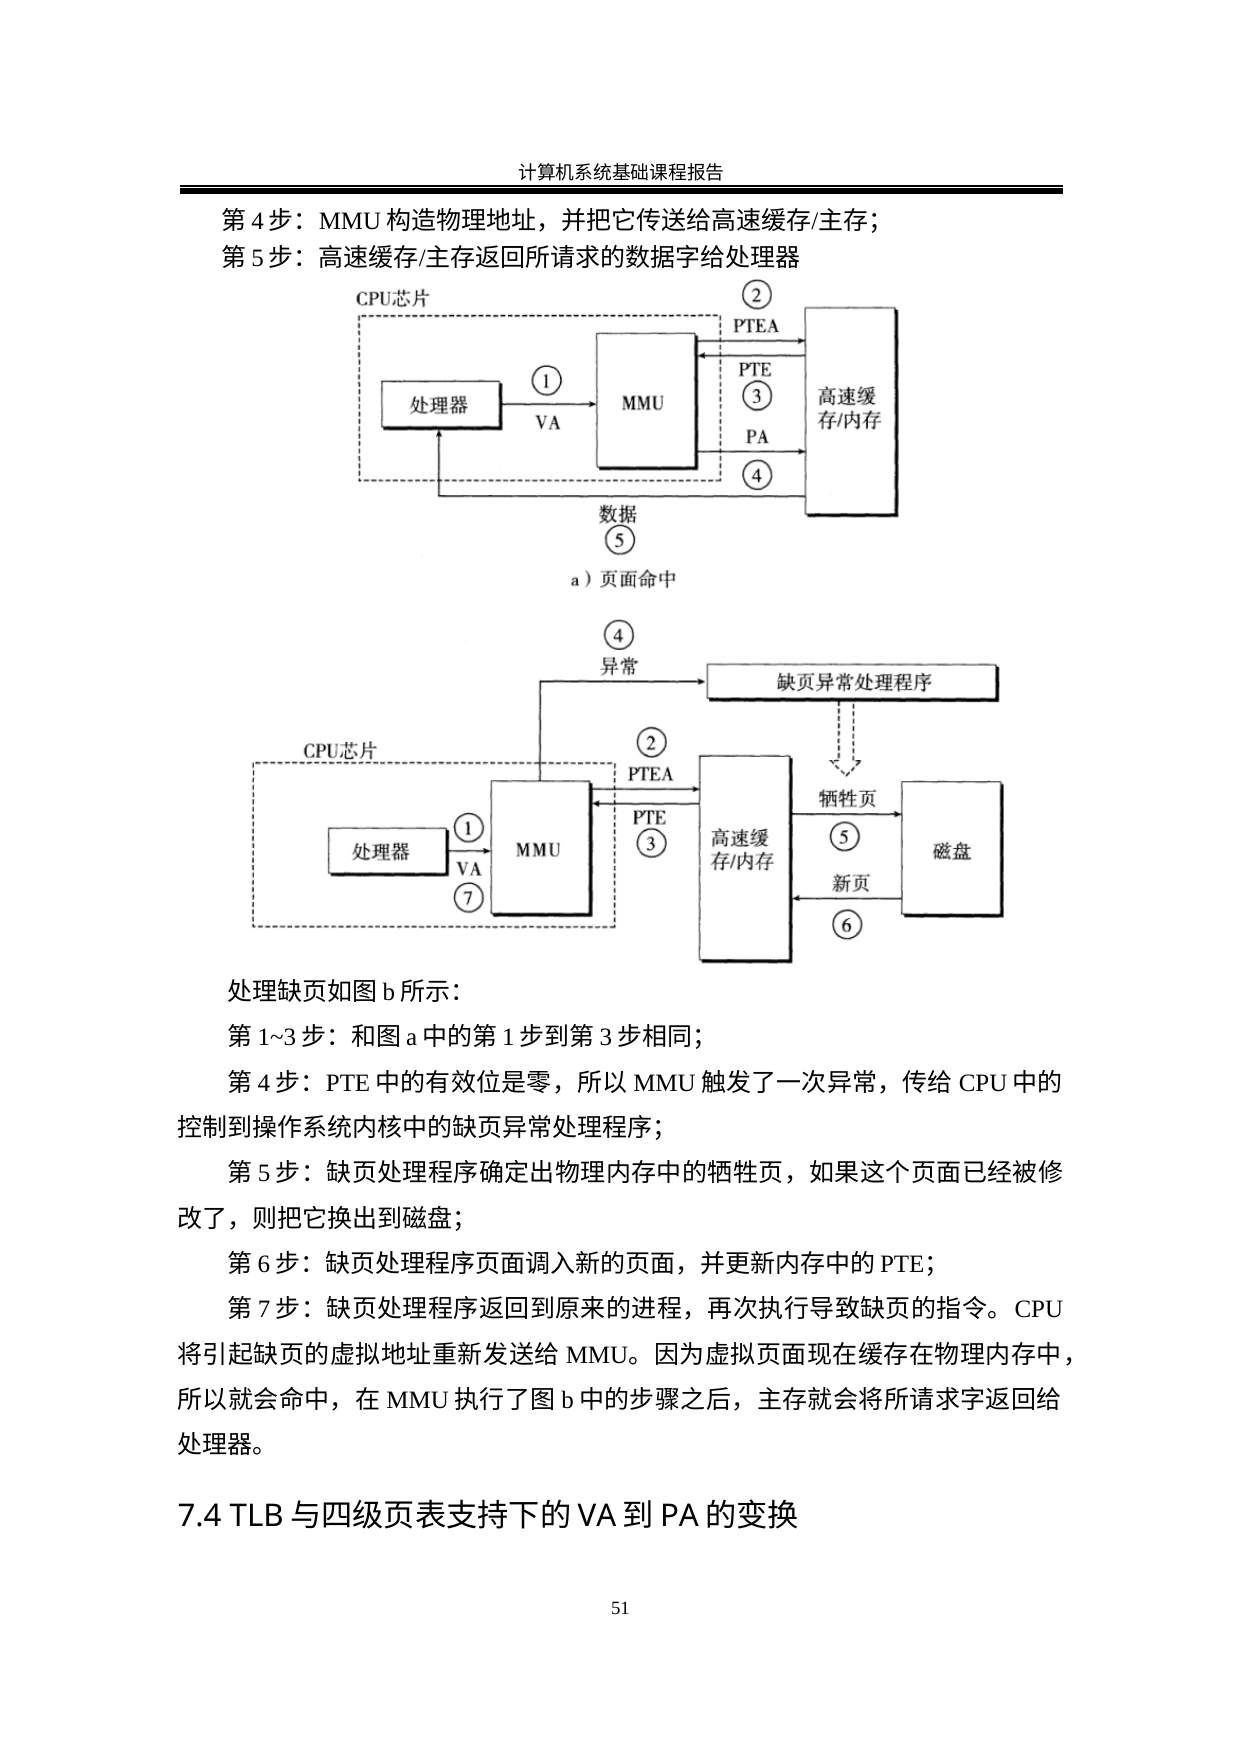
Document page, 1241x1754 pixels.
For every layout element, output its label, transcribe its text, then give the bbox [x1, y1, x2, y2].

text 第6步：缺页处理程序页面调入新的页面，并更新内存中的PTE； [177, 1243, 1063, 1280]
subtitle 7.4 TLB与四级页表支持下的VA到PA的变换 [177, 1495, 1063, 1534]
text 第7步：缺页处理程序返回到原来的进程，再次执行导致缺页的指令。CPU将引起缺页的虚拟地址重新发送给MMU。因为虚拟页面现在缓存在物理内存中，所以就会命中，在MMU执行了图b中的步骤之后，主存就会将所请求字返回给处理器。 [177, 1289, 1063, 1461]
text 第1~3步：和图a中的第1步到第3步相同； [177, 1017, 1063, 1053]
text 第4步：MMU构造物理地址，并把它传送给高速缓存/主存； [221, 201, 1063, 237]
text 第5步：高速缓存/主存返回所请求的数据字给处理器 [221, 237, 1063, 273]
text 第5步：缺页处理程序确定出物理内存中的牺牲页，如果这个页面已经被修改了，则把它换出到磁盘； [177, 1153, 1063, 1234]
text 处理缺页如图b所示： [177, 972, 1063, 1008]
picture [229, 273, 1011, 972]
text 第4步：PTE中的有效位是零，所以MMU触发了一次异常，传给CPU中的控制到操作系统内核中的缺页异常处理程序； [177, 1062, 1063, 1144]
